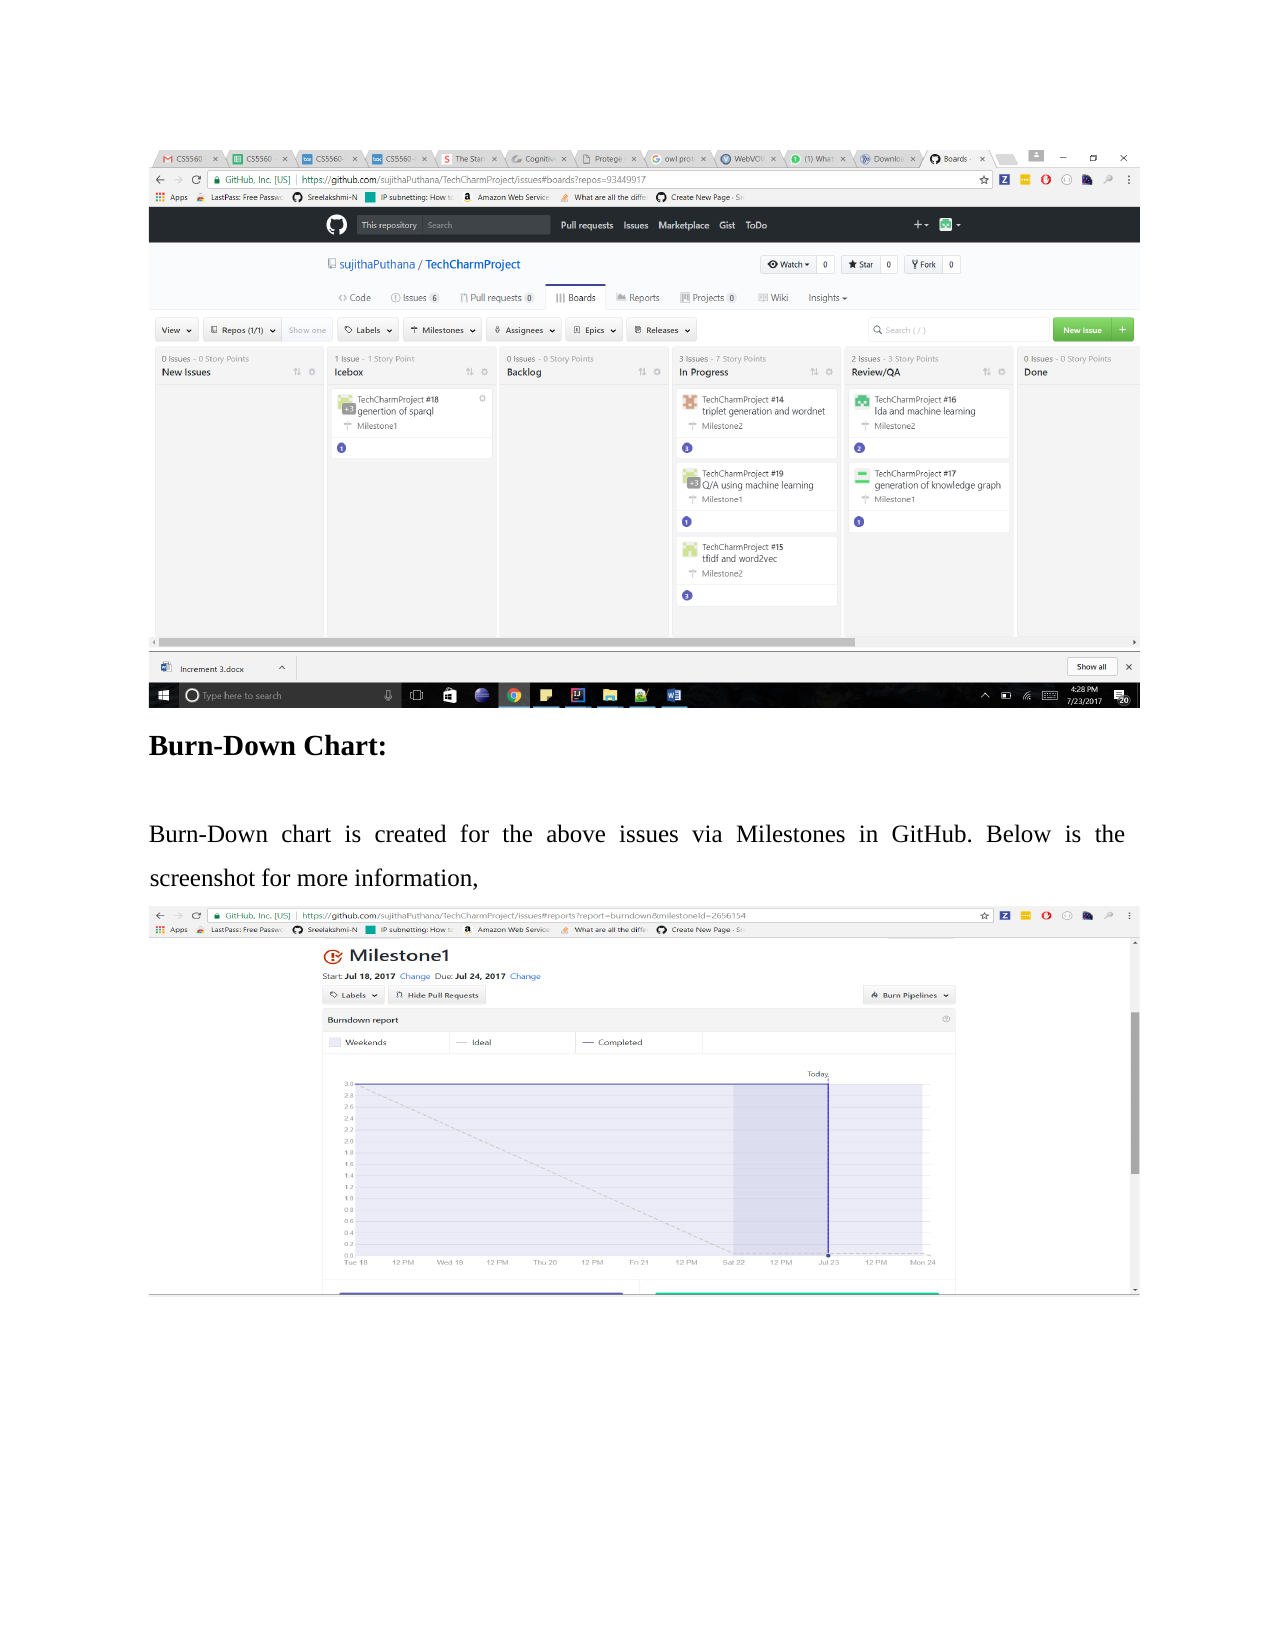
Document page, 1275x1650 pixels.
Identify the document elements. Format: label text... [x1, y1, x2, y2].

picture [148, 906, 1140, 1297]
text Burn-Down Chart: [148, 728, 1140, 762]
picture [148, 150, 1140, 708]
text Burn-Down chart is created for the above issues via Milestones in GitHub. Below is the screenshot for more information, [148, 819, 1126, 891]
